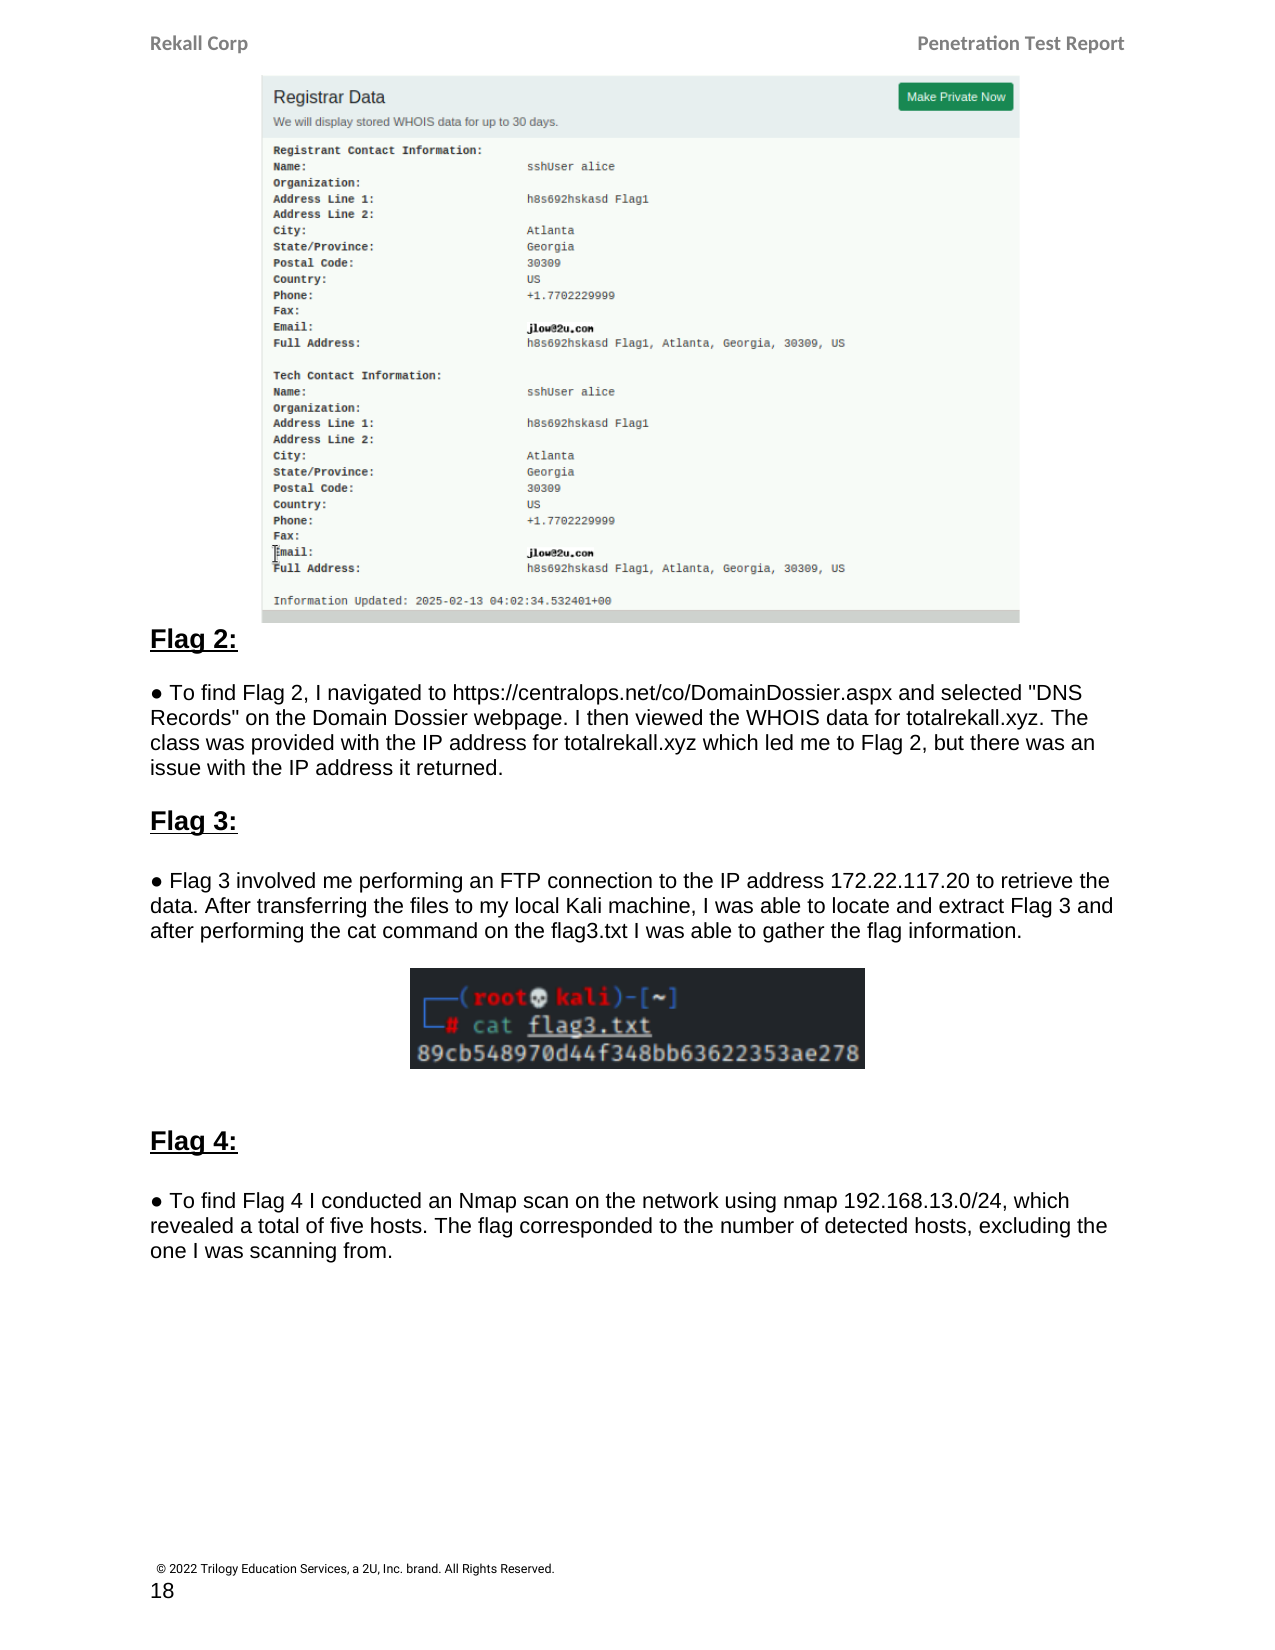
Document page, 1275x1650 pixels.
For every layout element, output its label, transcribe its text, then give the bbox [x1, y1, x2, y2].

picture [255, 75, 1020, 623]
text ● Flag 3 involved me performing an FTP connection to the IP address 172.22.117.20 to retrieve the data. After transferring the files to my local Kali machine, I was able to locate and extract Flag 3 and after performing the cat command on the flag3.txt I was able to gather the flag information. [150, 868, 1125, 943]
text Flag 4: [150, 1125, 1125, 1156]
text Flag 3: [150, 805, 1125, 837]
text ● To find Flag 4 I conducted an Nmap scan on the network using nmap 192.168.13.0/24, which revealed a total of five hosts. The flag corresponded to the number of detected hosts, excluding the one I was scanning from. [150, 1188, 1125, 1263]
text ● To find Flag 2, I navigated to https://centralops.net/co/DomainDossier.aspx and selected "DNS Records" on the Domain Dossier webpage. I then viewed the WHOIS data for totalrekall.xyz. The class was provided with the IP address for totalrekall.xyz which led me to Flag 2, but there was an issue with the IP address it returned. [150, 679, 1125, 780]
text Flag 2: [150, 623, 1125, 654]
picture [410, 968, 865, 1069]
